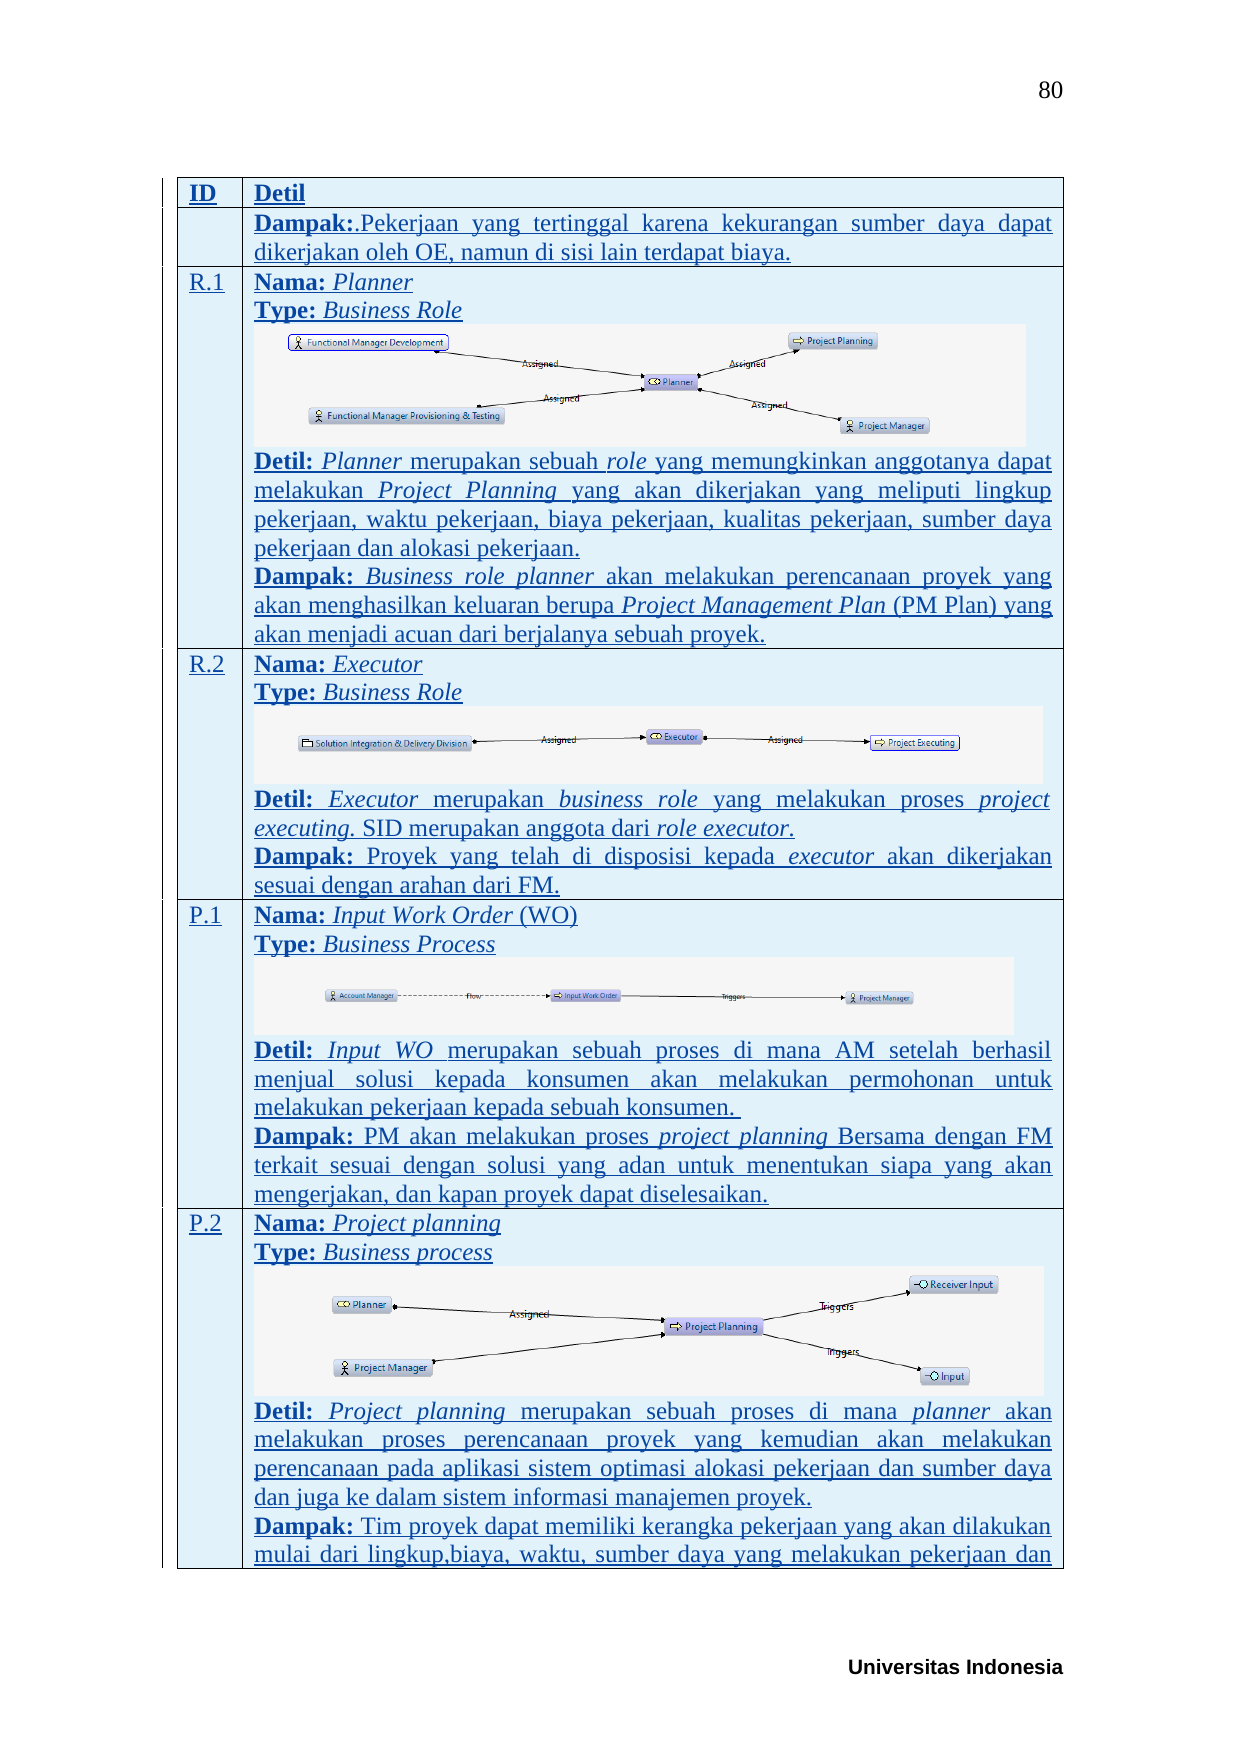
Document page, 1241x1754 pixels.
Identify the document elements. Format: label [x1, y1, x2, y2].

picture [253, 706, 1043, 784]
picture [253, 957, 1014, 1035]
picture [253, 1266, 1044, 1396]
picture [253, 324, 1027, 447]
